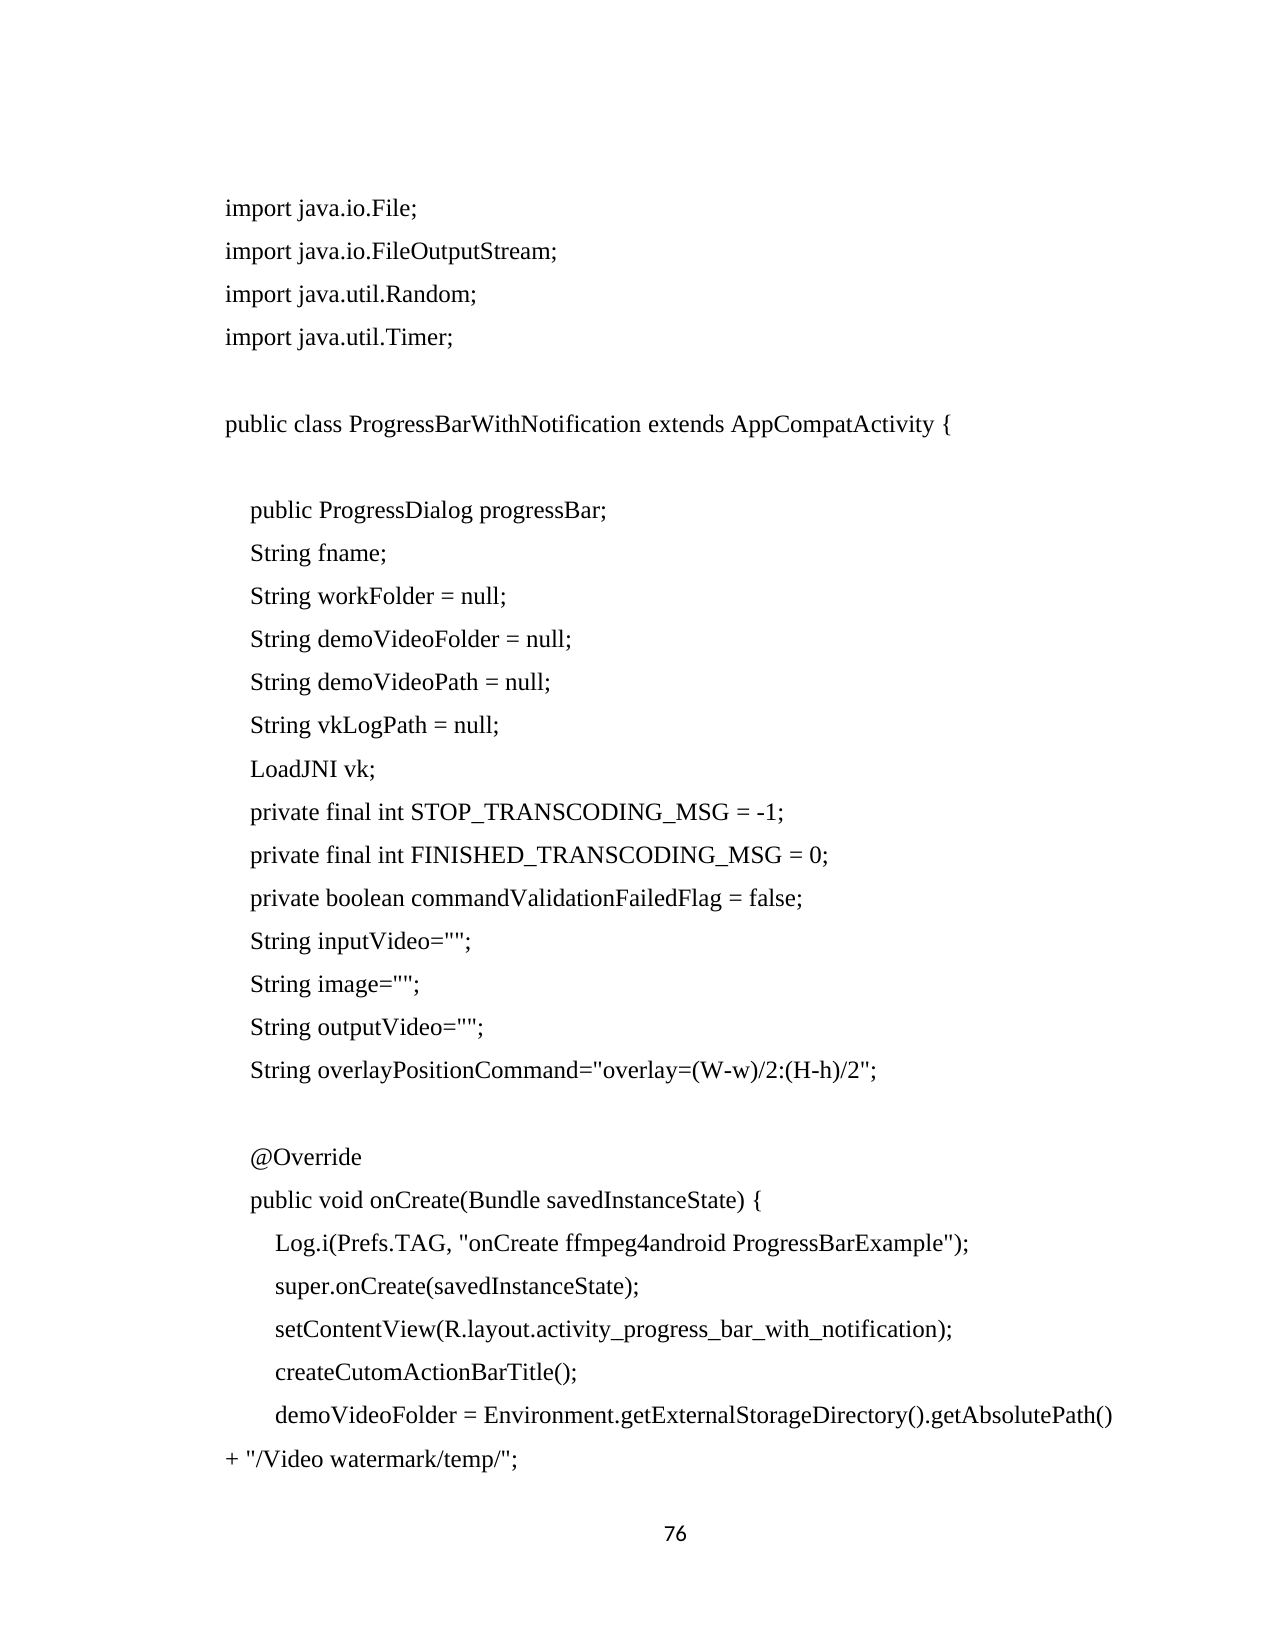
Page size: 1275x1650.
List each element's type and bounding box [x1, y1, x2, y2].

text [225, 150, 1125, 1472]
